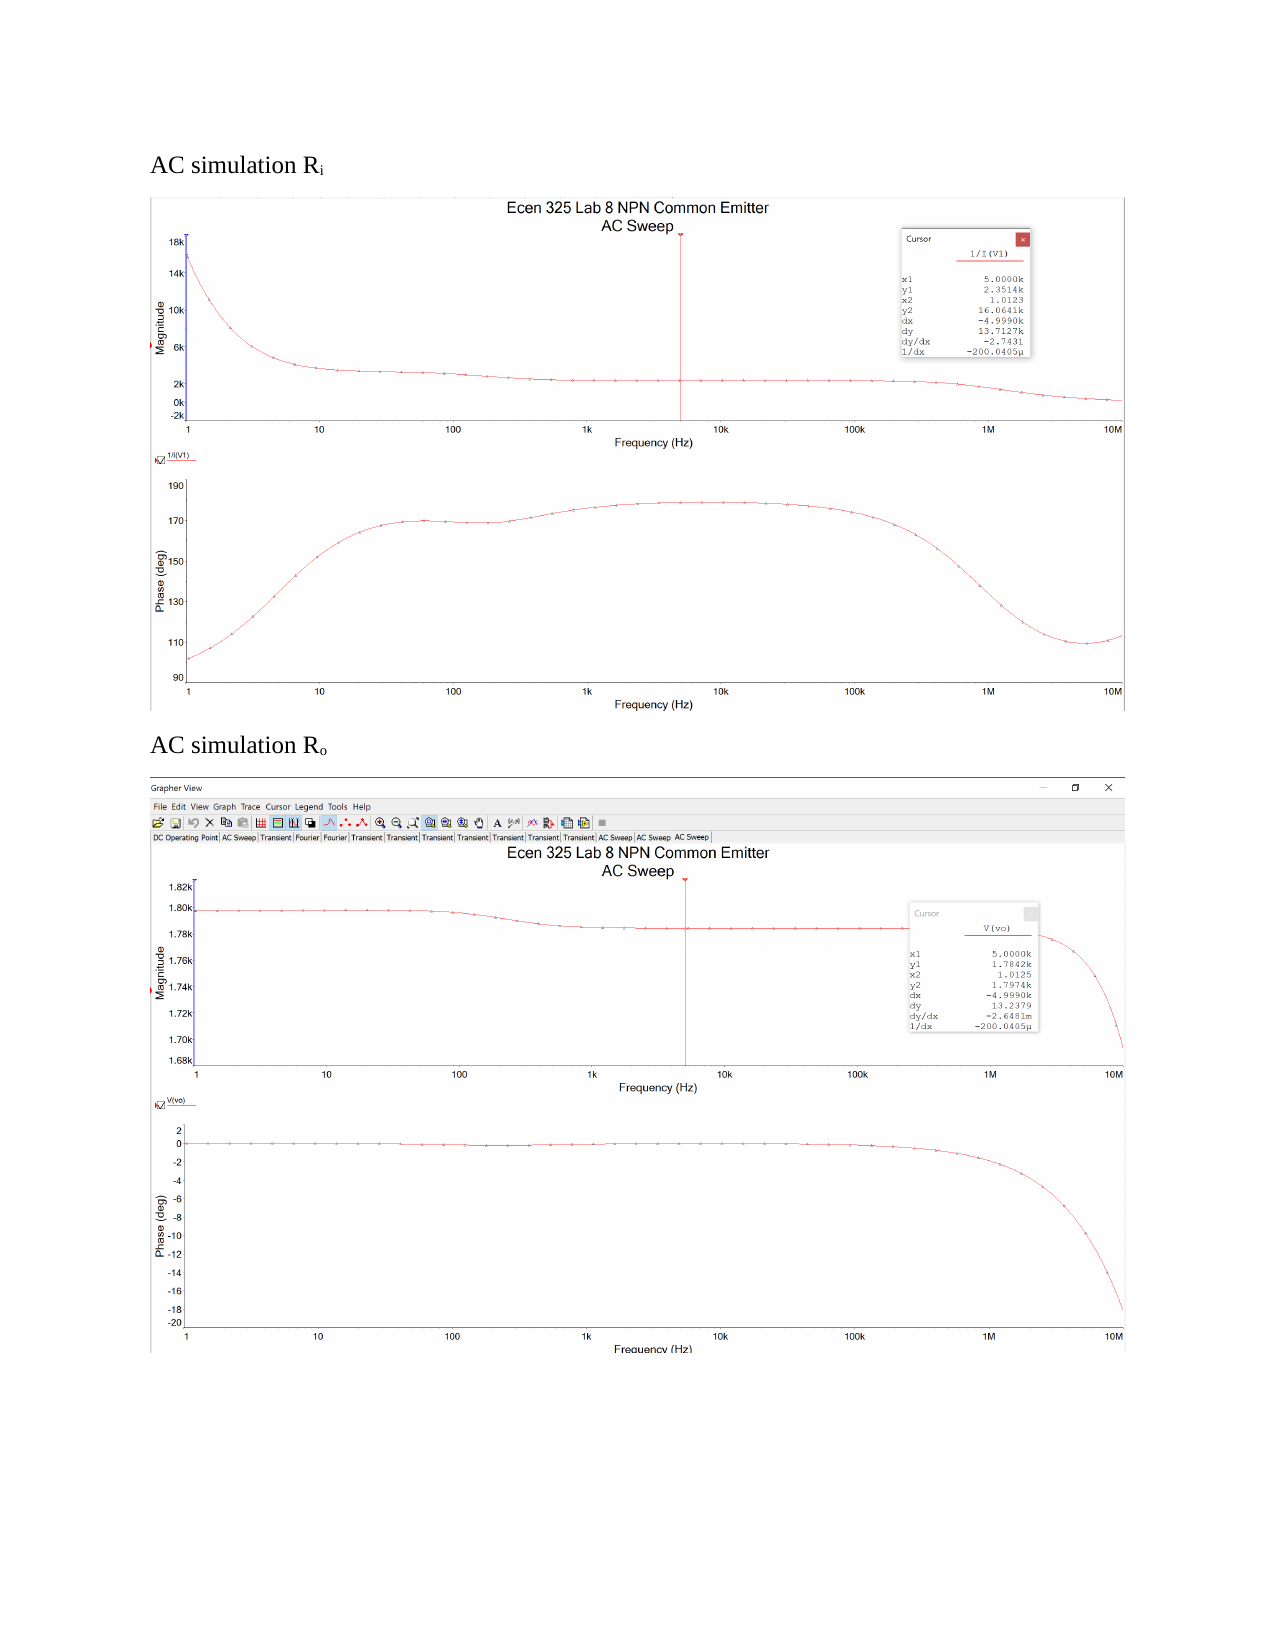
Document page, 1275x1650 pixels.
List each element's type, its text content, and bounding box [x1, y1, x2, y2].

picture [150, 777, 1125, 1353]
picture [150, 197, 1125, 711]
text AC simulation Ro [150, 730, 1125, 758]
text AC simulation Ri [150, 150, 1125, 179]
